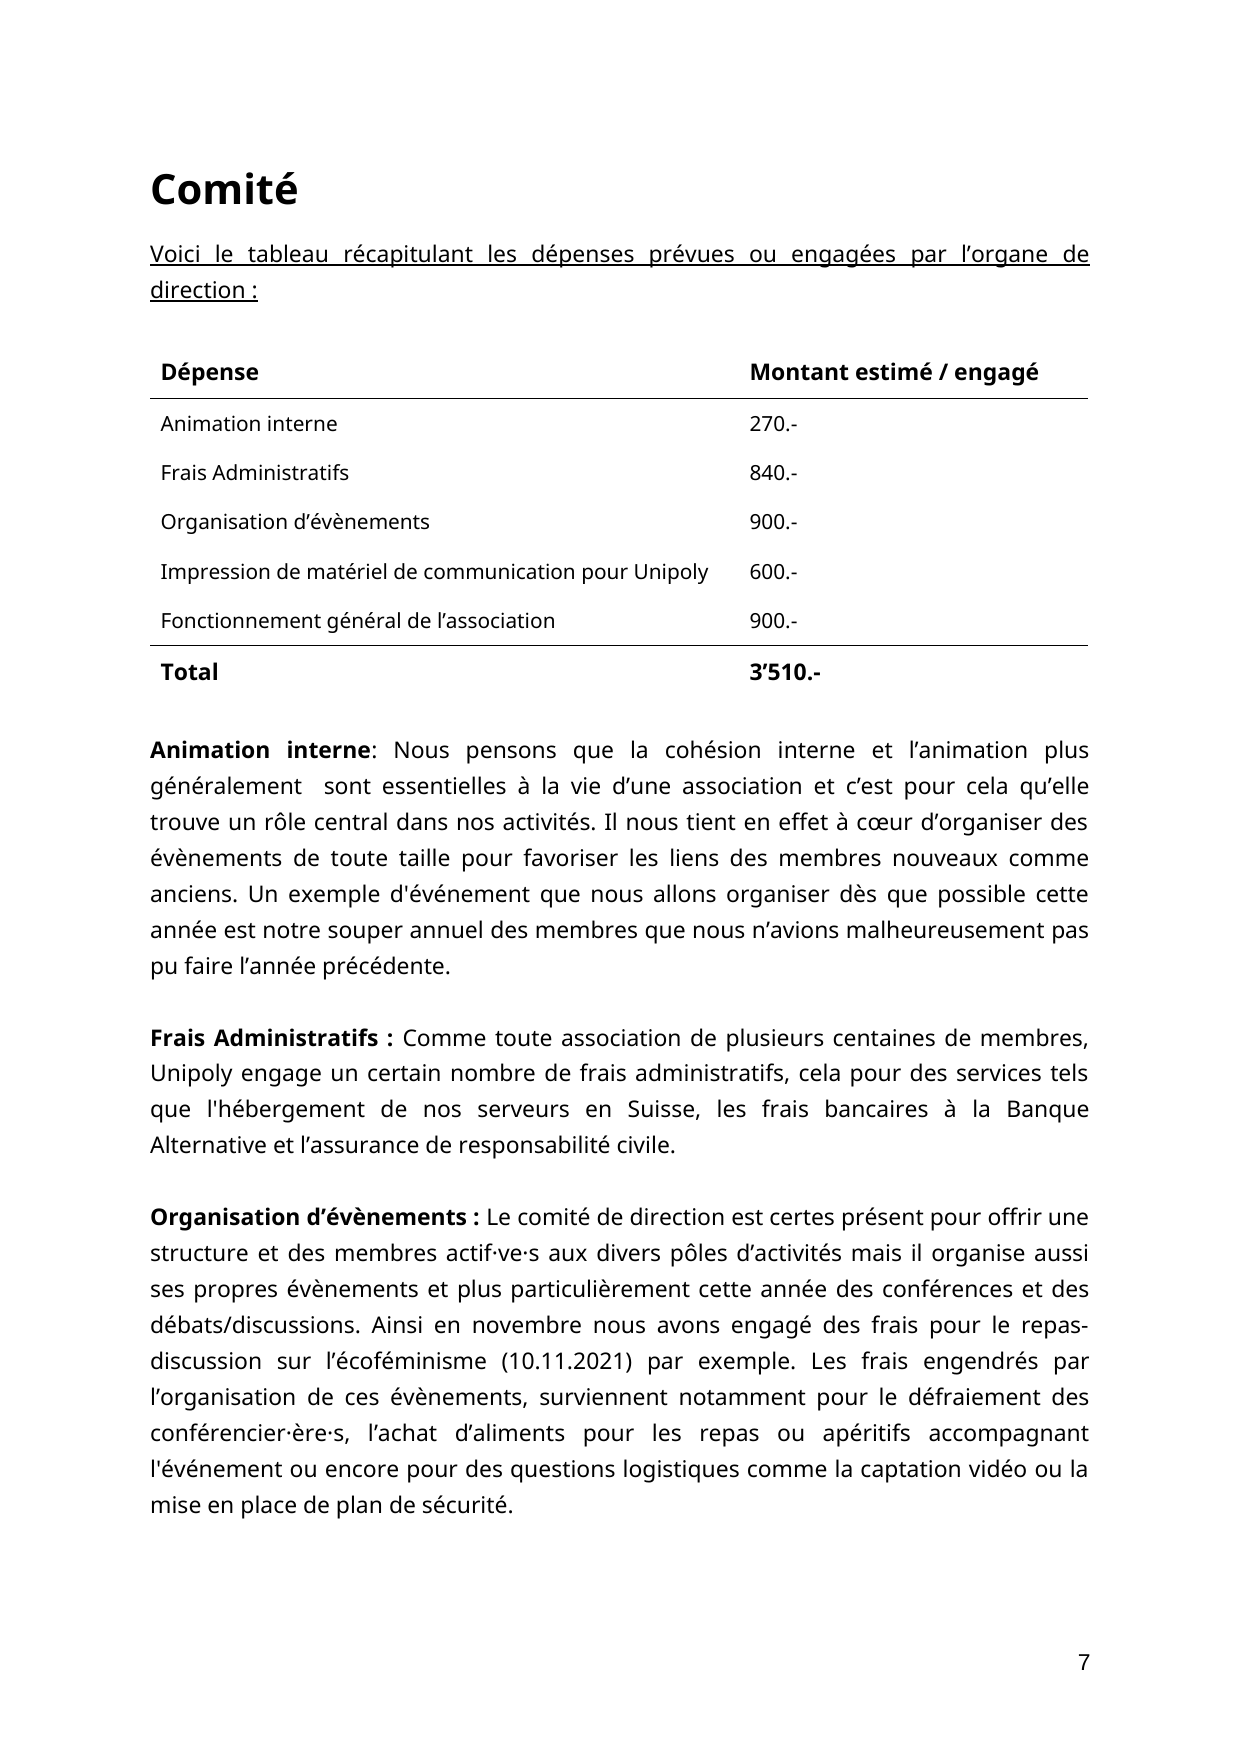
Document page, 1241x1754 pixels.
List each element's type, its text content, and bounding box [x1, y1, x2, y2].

table_cell Organisation d’évènements [150, 497, 739, 546]
table_cell Animation interne [150, 399, 739, 448]
table_cell Frais Administratifs [150, 448, 739, 497]
table_cell Impression de matériel de communication pour Unipoly [150, 546, 739, 596]
table_cell Fonctionnement général de l’association [150, 596, 739, 645]
table_cell 900.- [739, 596, 1087, 645]
table_cell 270.- [739, 399, 1087, 448]
table_header Montant estimé / engagé [739, 345, 1087, 397]
text Frais Administratifs : Comme toute association de plusieurs centaines de membres, Unipoly engage un certain nombre de frais administratifs, cela pour des services tels que l'hébergement de nos serveurs en Suisse, les frais bancaires à la Banque Alternative et l’assurance de responsabilité civile. [150, 1021, 1090, 1161]
table_header Dépense [150, 345, 739, 397]
table_cell 900.- [739, 497, 1087, 546]
text Animation interne: Nous pensons que la cohésion interne et l’animation plus généralement sont essentielles à la vie d’une association et c’est pour cela qu’elle trouve un rôle central dans nos activités. Il nous tient en effet à cœur d’organiser des évènements de toute taille pour favoriser les liens des membres nouveaux comme anciens. Un exemple d'événement que nous allons organiser dès que possible cette année est notre souper annuel des membres que nous n’avions malheureusement pas pu faire l’année précédente. [150, 734, 1090, 981]
subtitle Voici le tableau récapitulant les dépenses prévues ou engagées par l’organe de direction : [150, 238, 1090, 264]
text Organisation d’évènements : Le comité de direction est certes présent pour offrir une structure et des membres actif·ve·s aux divers pôles d’activités mais il organise aussi ses propres évènements et plus particulièrement cette année des conférences et des débats/discussions. Ainsi en novembre nous avons engagé des frais pour le repas-discussion sur l’écoféminisme (10.11.2021) par exemple. Les frais engendrés par l’organisation de ces évènements, surviennent notamment pour le défraiement des conférencier·ère·s, l’achat d’aliments pour les repas ou apéritifs accompagnant l'événement ou encore pour des questions logistiques comme la captation vidéo ou la mise en place de plan de sécurité. [150, 1201, 1090, 1520]
table_cell 3’510.- [739, 646, 1087, 698]
table_cell 600.- [739, 546, 1087, 596]
table_cell 840.- [739, 448, 1087, 497]
subtitle Voici le tableau récapitulant les dépenses prévues ou engagées par l’organe de direction : [150, 266, 1090, 305]
subtitle Comité [150, 160, 1090, 217]
table_cell Total [150, 646, 739, 698]
